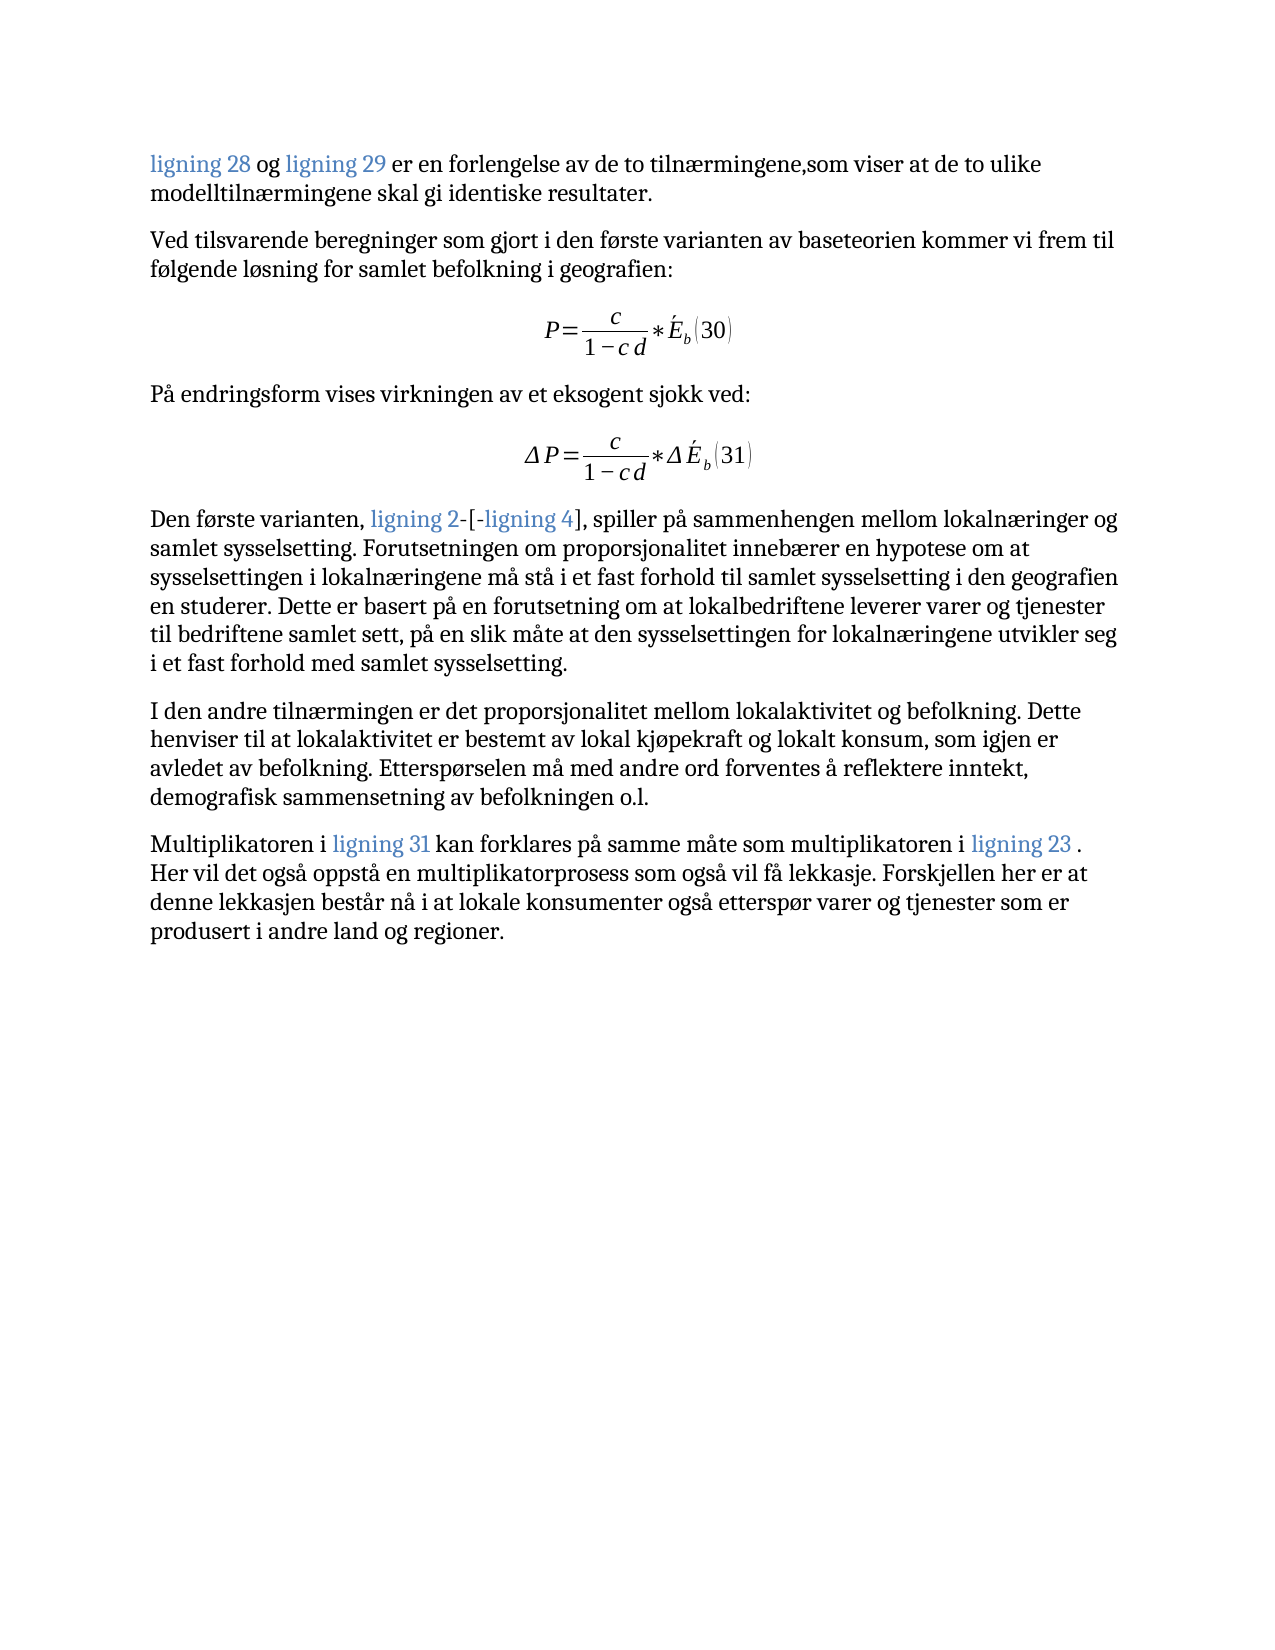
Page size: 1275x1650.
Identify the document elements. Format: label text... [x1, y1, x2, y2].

text Multiplikatoren i ligning 31 kan forklares på samme måte som multiplikatoren i ligning 23 . Her vil det også oppstå en multiplikatorprosess som også vil få lekkasje. Forskjellen her er at denne lekkasjen består nå i at lokale konsumenter også etterspør varer og tjenester som er produsert i andre land og regioner. [150, 830, 1125, 945]
text På endringsform vises virkningen av et eksogent sjokk ved: [150, 380, 1125, 409]
text ligning 28 og ligning 29 er en forlengelse av de to tilnærmingene,som viser at de to ulike modelltilnærmingene skal gi identiske resultater. [150, 150, 1125, 207]
text Den første varianten, ligning 2-[-ligning 4], spiller på sammenhengen mellom lokalnæringer og samlet sysselsetting. Forutsetningen om proporsjonalitet innebærer en hypotese om at sysselsettingen i lokalnæringene må stå i et fast forhold til samlet sysselsetting i den geografien en studerer. Dette er basert på en forutsetning om at lokalbedriftene leverer varer og tjenester til bedriftene samlet sett, på en slik måte at den sysselsettingen for lokalnæringene utvikler seg i et fast forhold med samlet sysselsetting. [150, 505, 1125, 678]
text Ved tilsvarende beregninger som gjort i den første varianten av baseteorien kommer vi frem til følgende løsning for samlet befolkning i geografien: [150, 226, 1125, 284]
text I den andre tilnærmingen er det proporsjonalitet mellom lokalaktivitet og befolkning. Dette henviser til at lokalaktivitet er bestemt av lokal kjøpekraft og lokalt konsum, som igjen er avledet av befolkning. Etterspørselen må med andre ord forventes å reflektere inntekt, demografisk sammensetning av befolkningen o.l. [150, 697, 1125, 812]
